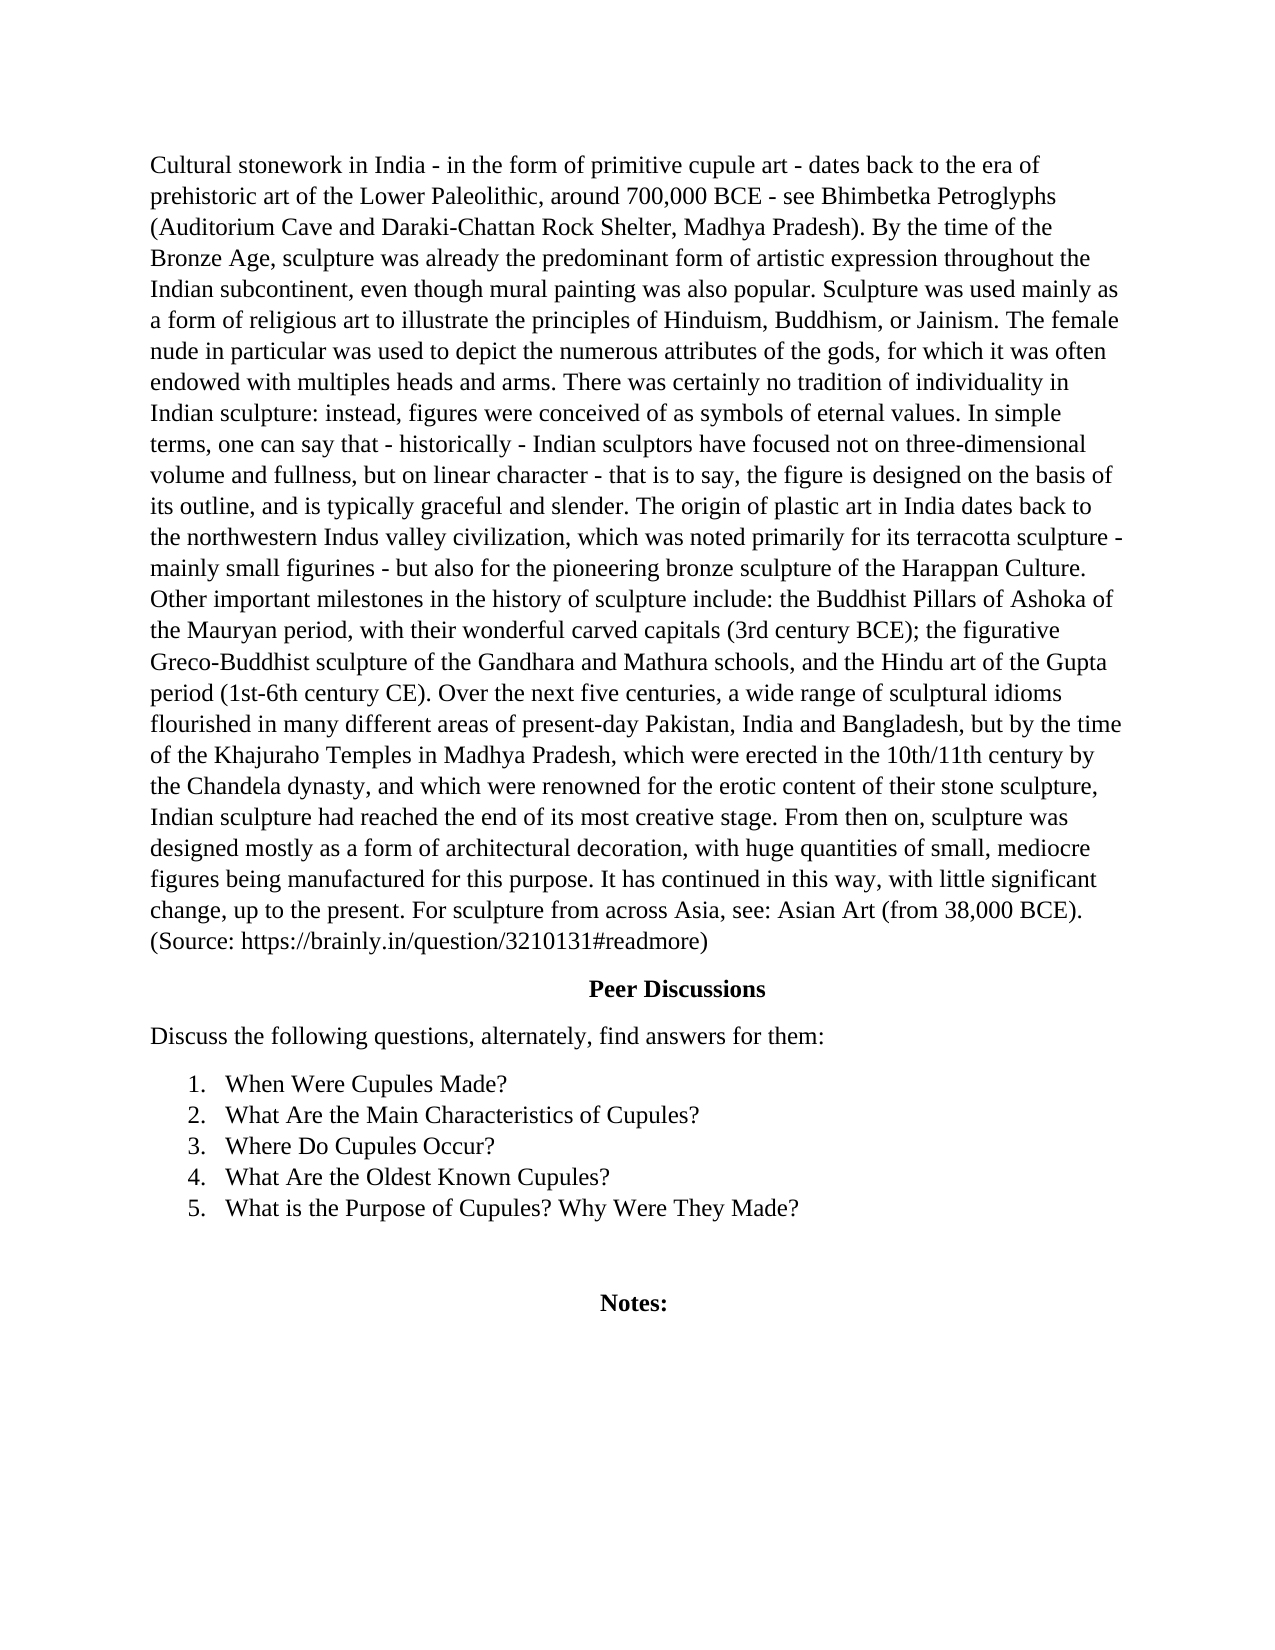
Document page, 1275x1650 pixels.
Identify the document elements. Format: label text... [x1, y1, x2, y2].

text Notes: [525, 1288, 1125, 1317]
list What Are the Main Characteristics of Cupules? [187, 1100, 1125, 1129]
text Peer Discussions [150, 974, 1125, 1002]
list What Are the Oldest Known Cupules? [187, 1162, 1125, 1191]
list What is the Purpose of Cupules? Why Were They Made? [187, 1193, 1125, 1222]
list Where Do Cupules Occur? [187, 1131, 1125, 1160]
text Discuss the following questions, alternately, find answers for them: [150, 1021, 1125, 1050]
list When Were Cupules Made? [187, 1069, 1125, 1098]
text Cultural stonework in India - in the form of primitive cupule art - dates back to the era of prehistoric art of the Lower Paleolithic, around 700,000 BCE - see Bhimbetka Petroglyphs (Auditorium Cave and Daraki-Chattan Rock Shelter, Madhya Pradesh). By the time of the Bronze Age, sculpture was already the predominant form of artistic expression throughout the Indian subcontinent, even though mural painting was also popular. Sculpture was used mainly as a form of religious art to illustrate the principles of Hinduism, Buddhism, or Jainism. The female nude in particular was used to depict the numerous attributes of the gods, for which it was often endowed with multiples heads and arms. There was certainly no tradition of individuality in Indian sculpture: instead, figures were conceived of as symbols of eternal values. In simple terms, one can say that - historically - Indian sculptors have focused not on three-dimensional volume and fullness, but on linear character - that is to say, the figure is designed on the basis of its outline, and is typically graceful and slender. The origin of plastic art in India dates back to the northwestern Indus valley civilization, which was noted primarily for its terracotta sculpture - mainly small figurines - but also for the pioneering bronze sculpture of the Harappan Culture. Other important milestones in the history of sculpture include: the Buddhist Pillars of Ashoka of the Mauryan period, with their wonderful carved capitals (3rd century BCE); the figurative Greco-Buddhist sculpture of the Gandhara and Mathura schools, and the Hindu art of the Gupta period (1st-6th century CE). Over the next five centuries, a wide range of sculptural idioms flourished in many different areas of present-day Pakistan, India and Bangladesh, but by the time of the Khajuraho Temples in Madhya Pradesh, which were erected in the 10th/11th century by the Chandela dynasty, and which were renowned for the erotic content of their stone sculpture, Indian sculpture had reached the end of its most creative stage. From then on, sculpture was designed mostly as a form of architectural decoration, with huge quantities of small, mediocre figures being manufactured for this purpose. It has continued in this way, with little significant change, up to the present. For sculpture from across Asia, see: Asian Art (from 38,000 BCE). (Source: https://brainly.in/question/3210131#readmore) [150, 150, 1125, 955]
